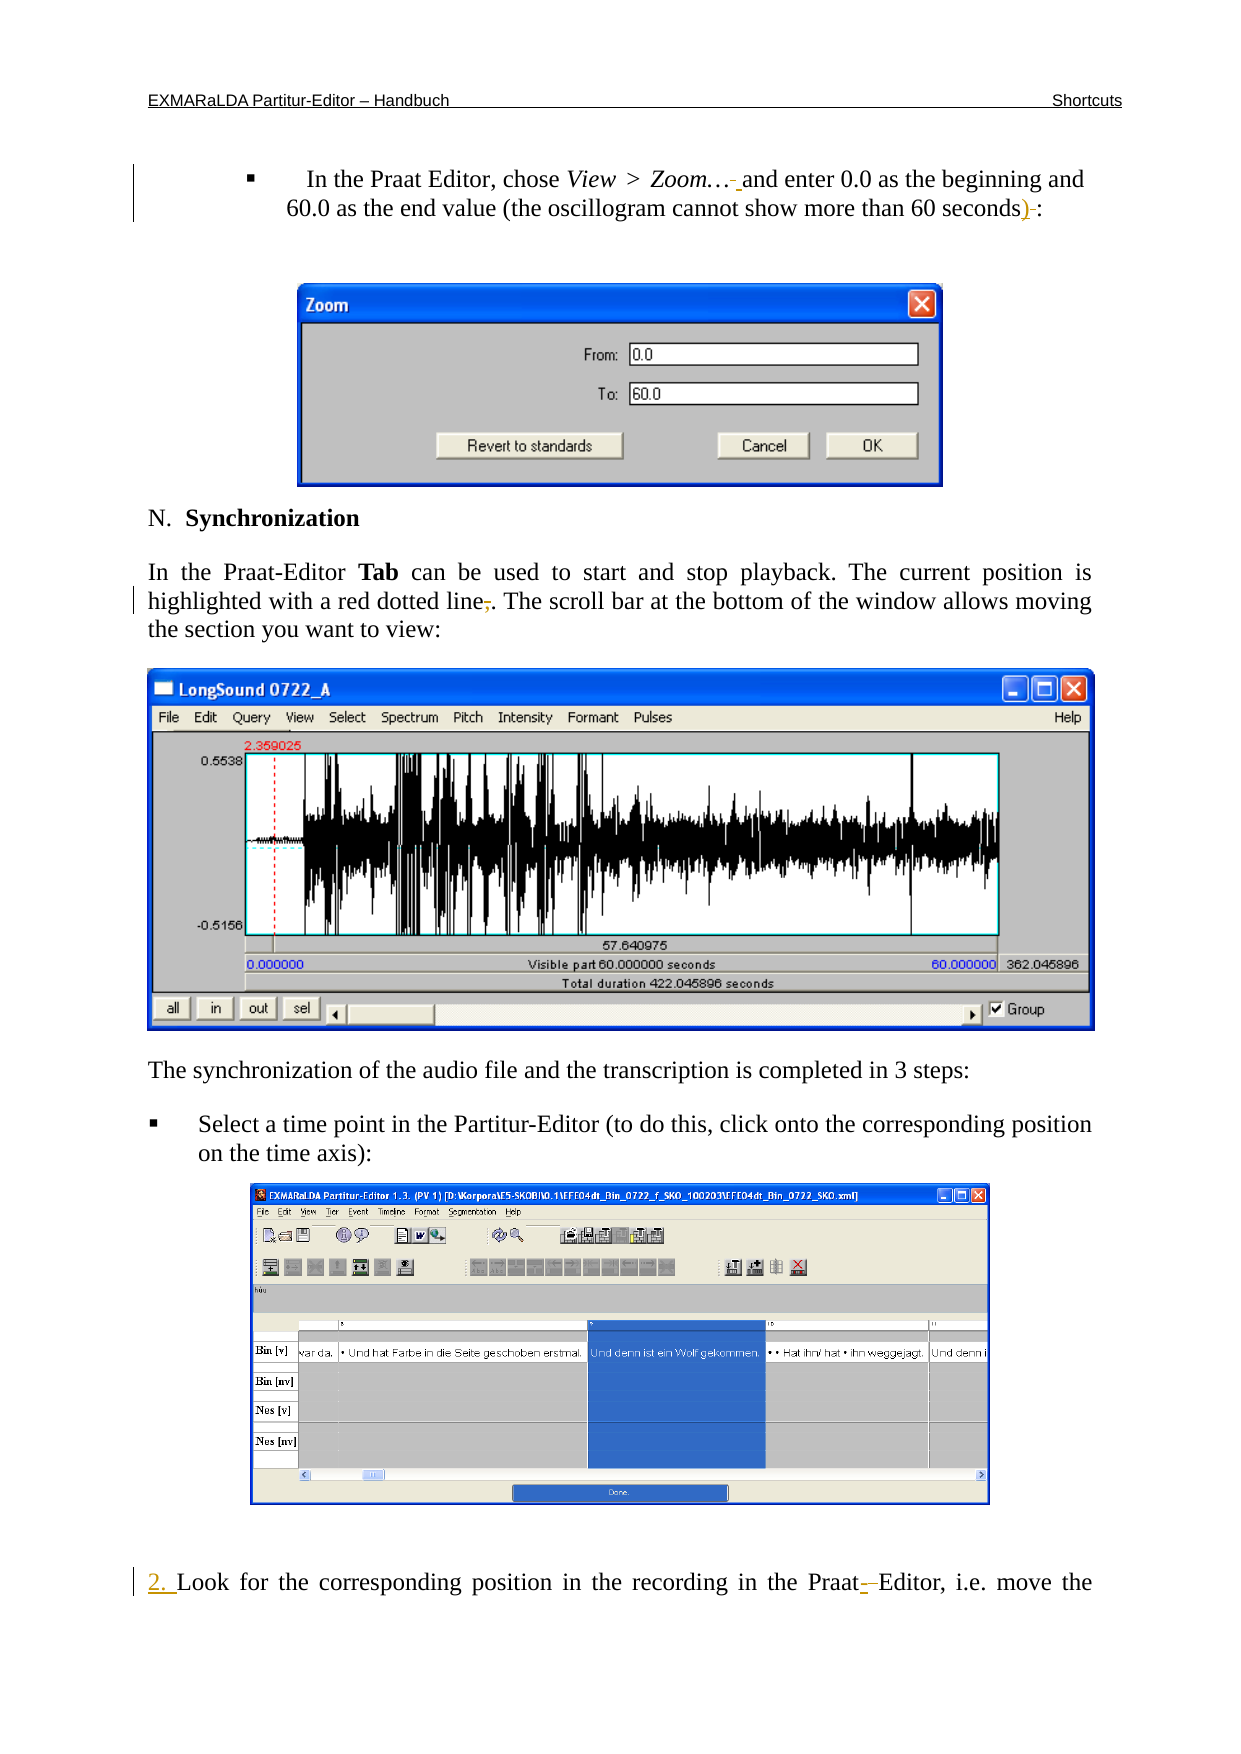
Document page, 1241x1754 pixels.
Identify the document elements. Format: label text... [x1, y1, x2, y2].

subtitle Synchronization [148, 503, 1093, 532]
text In the Praat-Editor Tab can be used to start and stop playback. The current position is highlighted with a red dotted line. The scroll bar at the bottom of the window allows moving the section you want to view: [148, 557, 1093, 643]
list In the Praat Editor, chose View > Zoom…and enter 0.0 as the beginning and 60.0 as the end value (the oscillogram cannot show more than 60 seconds: [236, 164, 1093, 222]
picture [297, 283, 943, 487]
picture [250, 1183, 990, 1505]
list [148, 1567, 1093, 1596]
picture [147, 668, 1095, 1031]
text The synchronization of the audio file and the transcription is completed in 3 steps: [148, 1056, 1093, 1084]
list Select a time point in the Partitur-Editor (to do this, click onto the corresponding position on the time axis): [148, 1109, 1093, 1167]
